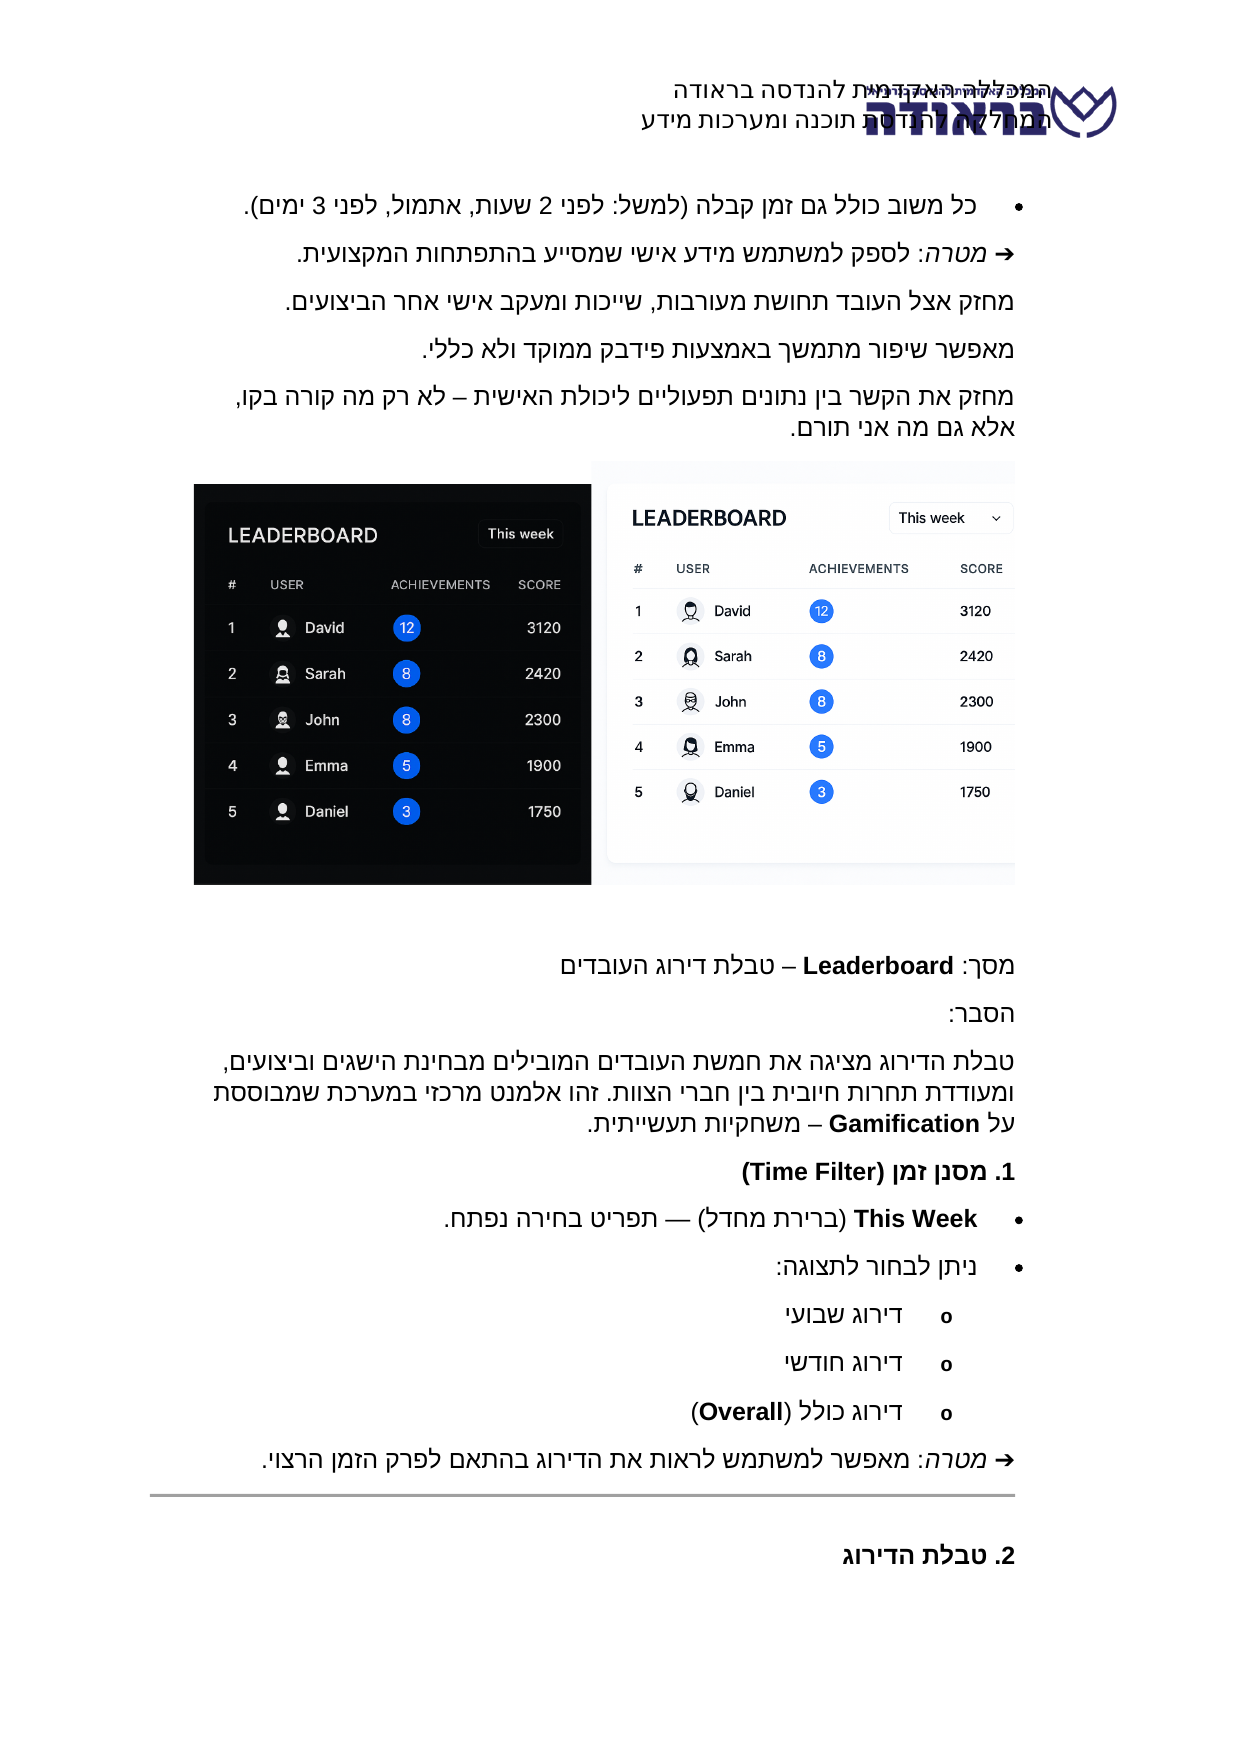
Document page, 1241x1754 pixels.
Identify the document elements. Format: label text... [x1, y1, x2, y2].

list דירוג חודשי [187, 1348, 940, 1378]
text הסבר: [187, 999, 1015, 1028]
text מחזק את הקשר בין נתונים תפעוליים ליכולת האישית – לא רק מה קורה בקו, אלא גם מה אני תורם. [187, 382, 1015, 442]
text מסך: Leaderboard – טבלת דירוג העובדים [187, 951, 1015, 980]
text 1. מסנן זמן (Time Filter) [187, 1156, 1015, 1185]
list כל משוב כולל גם זמן קבלה (למשל: לפני 2 שעות, אתמול, לפני 3 ימים). [187, 191, 1015, 219]
text ➔ מטרה: לספק למשתמש מידע אישי שמסייע בהתפתחות המקצועית. [187, 238, 1015, 268]
text 2. טבלת הדירוג [187, 1541, 1015, 1569]
list דירוג כולל (Overall) [187, 1397, 940, 1427]
text מאפשר שיפור מתמשך באמצעות פידבק ממוקד ולא כללי. [187, 334, 1015, 363]
list ניתן לבחור לתצוגה: [187, 1252, 1015, 1281]
text מחזק אצל העובד תחושת מעורבות, שייכות ומעקב אישי אחר הביצועים. [187, 287, 1015, 316]
list דירוג שבועי [187, 1299, 940, 1329]
text טבלת הדירוג מציגה את חמשת העובדים המובילים מבחינת הישגים וביצועים, ומעודדת תחרות חיובית בין חברי הצוות. זהו אלמנט מרכזי במערכת שמבוססת על Gamification – משחקיות תעשייתית. [187, 1047, 1015, 1137]
picture [858, 79, 1123, 143]
text ➔ מטרה: מאפשר למשתמש לראות את הדירוג בהתאם לפרק הזמן הרצוי. [187, 1446, 1015, 1475]
picture [193, 461, 1015, 885]
list This Week (ברירת מחדל) — תפריט בחירה נפתח. [187, 1204, 1015, 1233]
